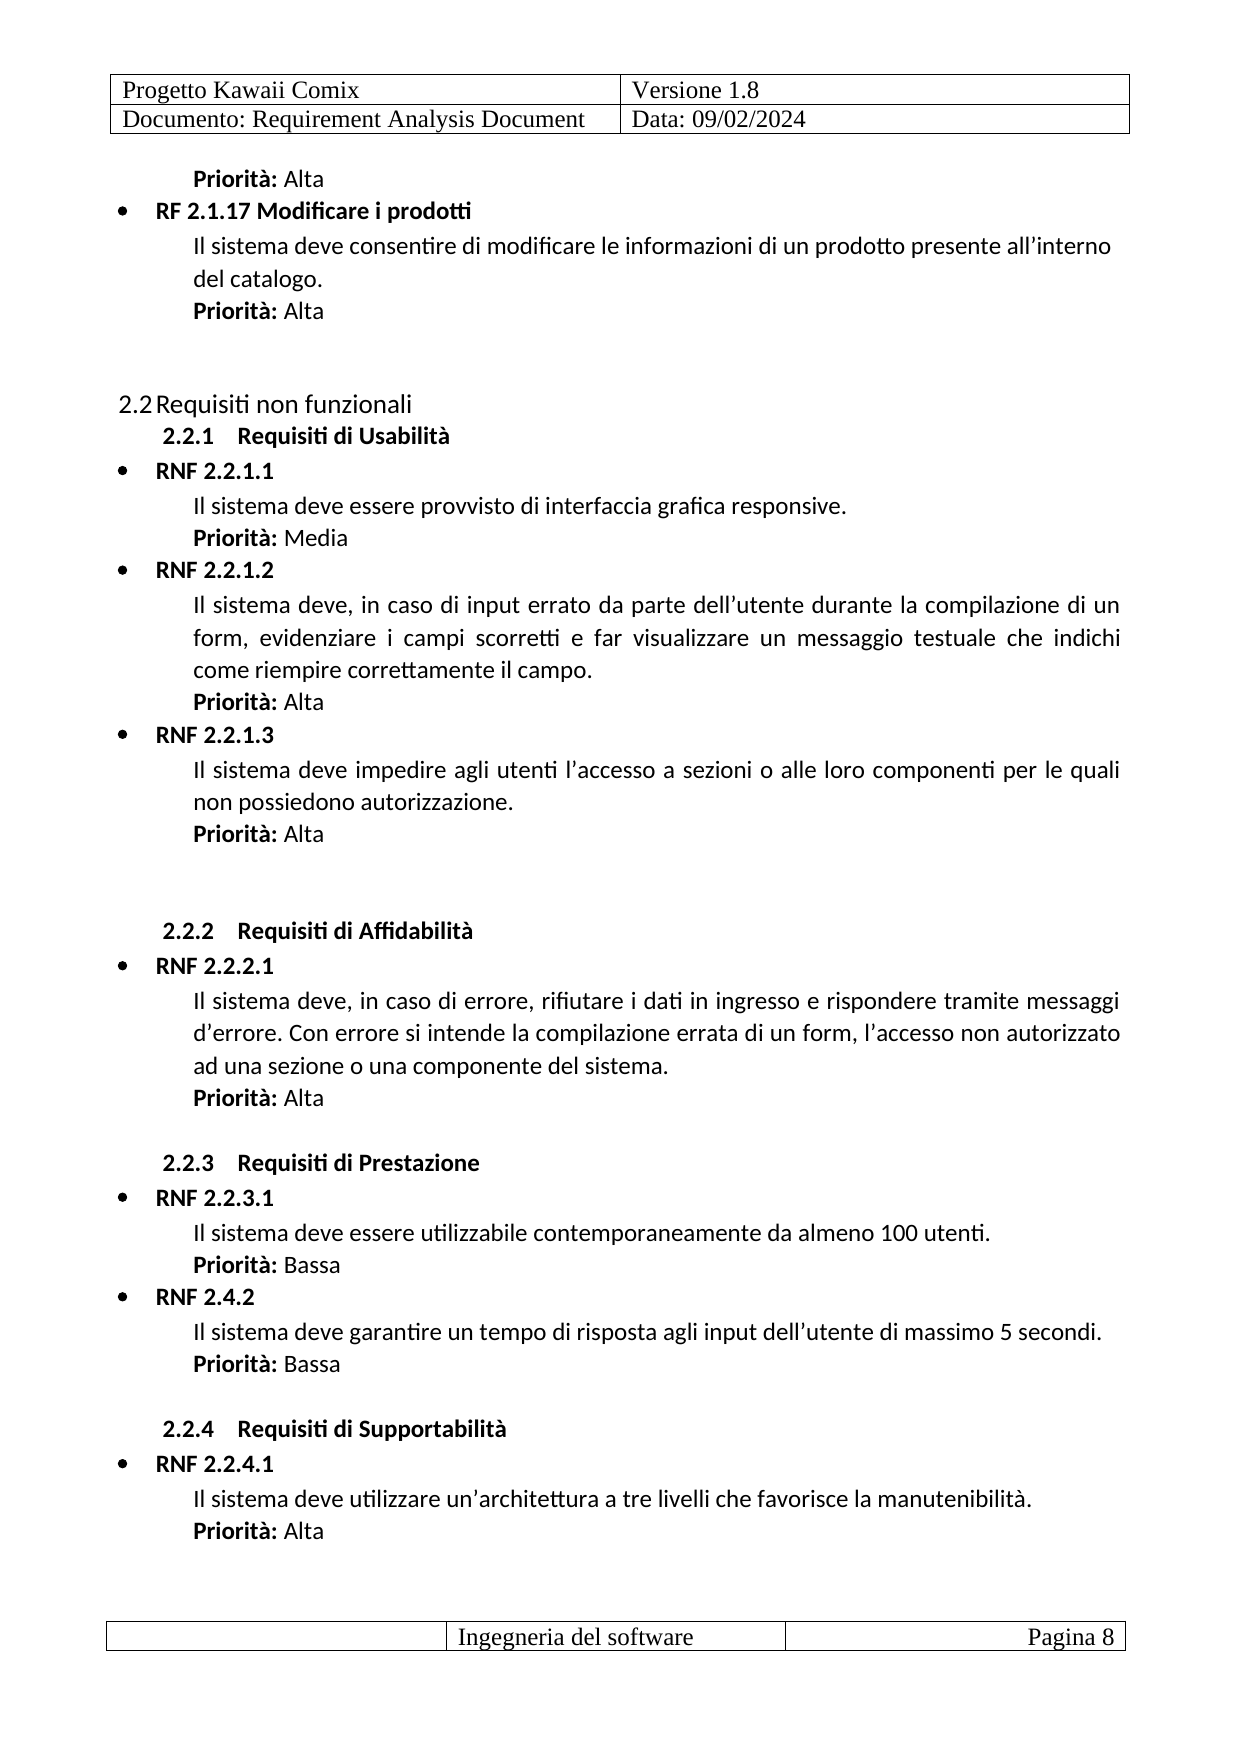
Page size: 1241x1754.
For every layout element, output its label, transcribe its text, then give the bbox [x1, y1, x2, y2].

list RNF 2.2.4.1 [118, 1448, 1122, 1479]
list Priorità: Bassa [193, 1249, 1122, 1279]
list Il sistema deve garantire un tempo di risposta agli input dell’utente di massimo 5 secondi. [193, 1316, 1122, 1347]
list Il sistema deve, in caso di errore, rifiutare i dati in ingresso e rispondere tramite messaggi d’errore. Con errore si intende la compilazione errata di un form, l’accesso non autorizzato ad una sezione o una componente del sistema. [193, 985, 1122, 1080]
list Requisiti di Supportabilità [162, 1413, 1122, 1444]
list Priorità: Media [193, 522, 1122, 553]
list Requisiti di Usabilità [162, 420, 1122, 451]
list Priorità: Alta [193, 163, 1122, 194]
list RNF 2.2.2.1 [118, 950, 1122, 981]
list RNF 2.2.1.3 [118, 719, 1122, 749]
list Il sistema deve consentire di modificare le informazioni di un prodotto presente all’interno del catalogo. [193, 230, 1122, 293]
list Priorità: Alta [193, 1516, 1122, 1546]
list Priorità: Alta [193, 295, 1122, 326]
subtitle Requisiti non funzionali [118, 387, 1122, 420]
list Priorità: Alta [193, 1082, 1122, 1113]
list RF 2.1.17 Modificare i prodotti [118, 195, 1122, 226]
list Priorità: Alta [193, 818, 1122, 849]
list RNF 2.2.3.1 [118, 1182, 1122, 1212]
list Priorità: Bassa [193, 1349, 1122, 1379]
list RNF 2.4.2 [118, 1281, 1122, 1312]
list RNF 2.2.1.1 [118, 455, 1122, 486]
list Il sistema deve, in caso di input errato da parte dell’utente durante la compilazione di un form, evidenziare i campi scorretti e far visualizzare un messaggio testuale che indichi come riempire correttamente il campo. [193, 590, 1122, 685]
list Requisiti di Affidabilità [162, 915, 1122, 946]
list Il sistema deve essere utilizzabile contemporaneamente da almeno 100 utenti. [193, 1217, 1122, 1247]
list Il sistema deve essere provvisto di interfaccia grafica responsive. [193, 490, 1122, 521]
list Requisiti di Prestazione [162, 1147, 1122, 1177]
list Il sistema deve utilizzare un’architettura a tre livelli che favorisce la manutenibilità. [193, 1483, 1122, 1514]
list Priorità: Alta [193, 687, 1122, 717]
list Il sistema deve impedire agli utenti l’accesso a sezioni o alle loro componenti per le quali non possiedono autorizzazione. [193, 754, 1122, 817]
list RNF 2.2.1.2 [118, 555, 1122, 585]
